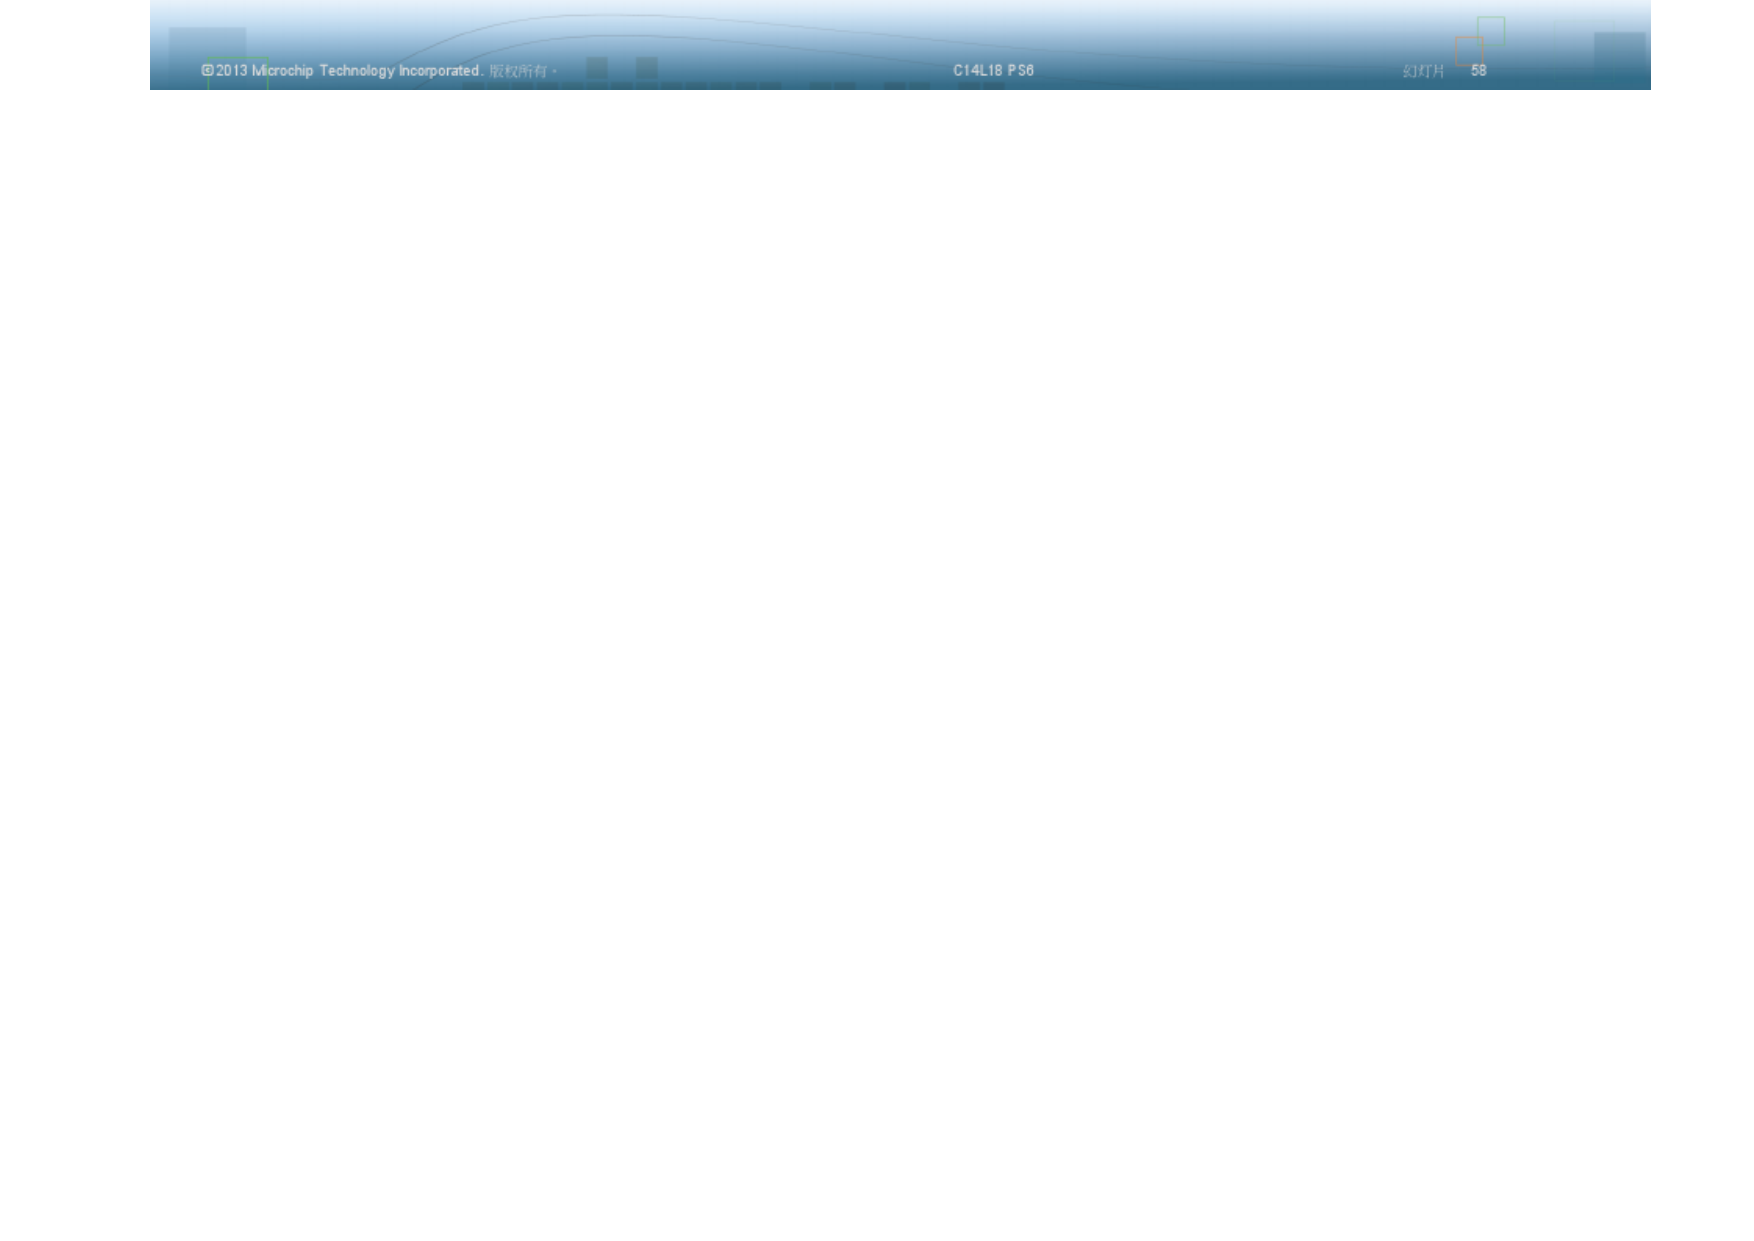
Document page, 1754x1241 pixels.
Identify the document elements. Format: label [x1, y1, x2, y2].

picture [150, 0, 1651, 90]
